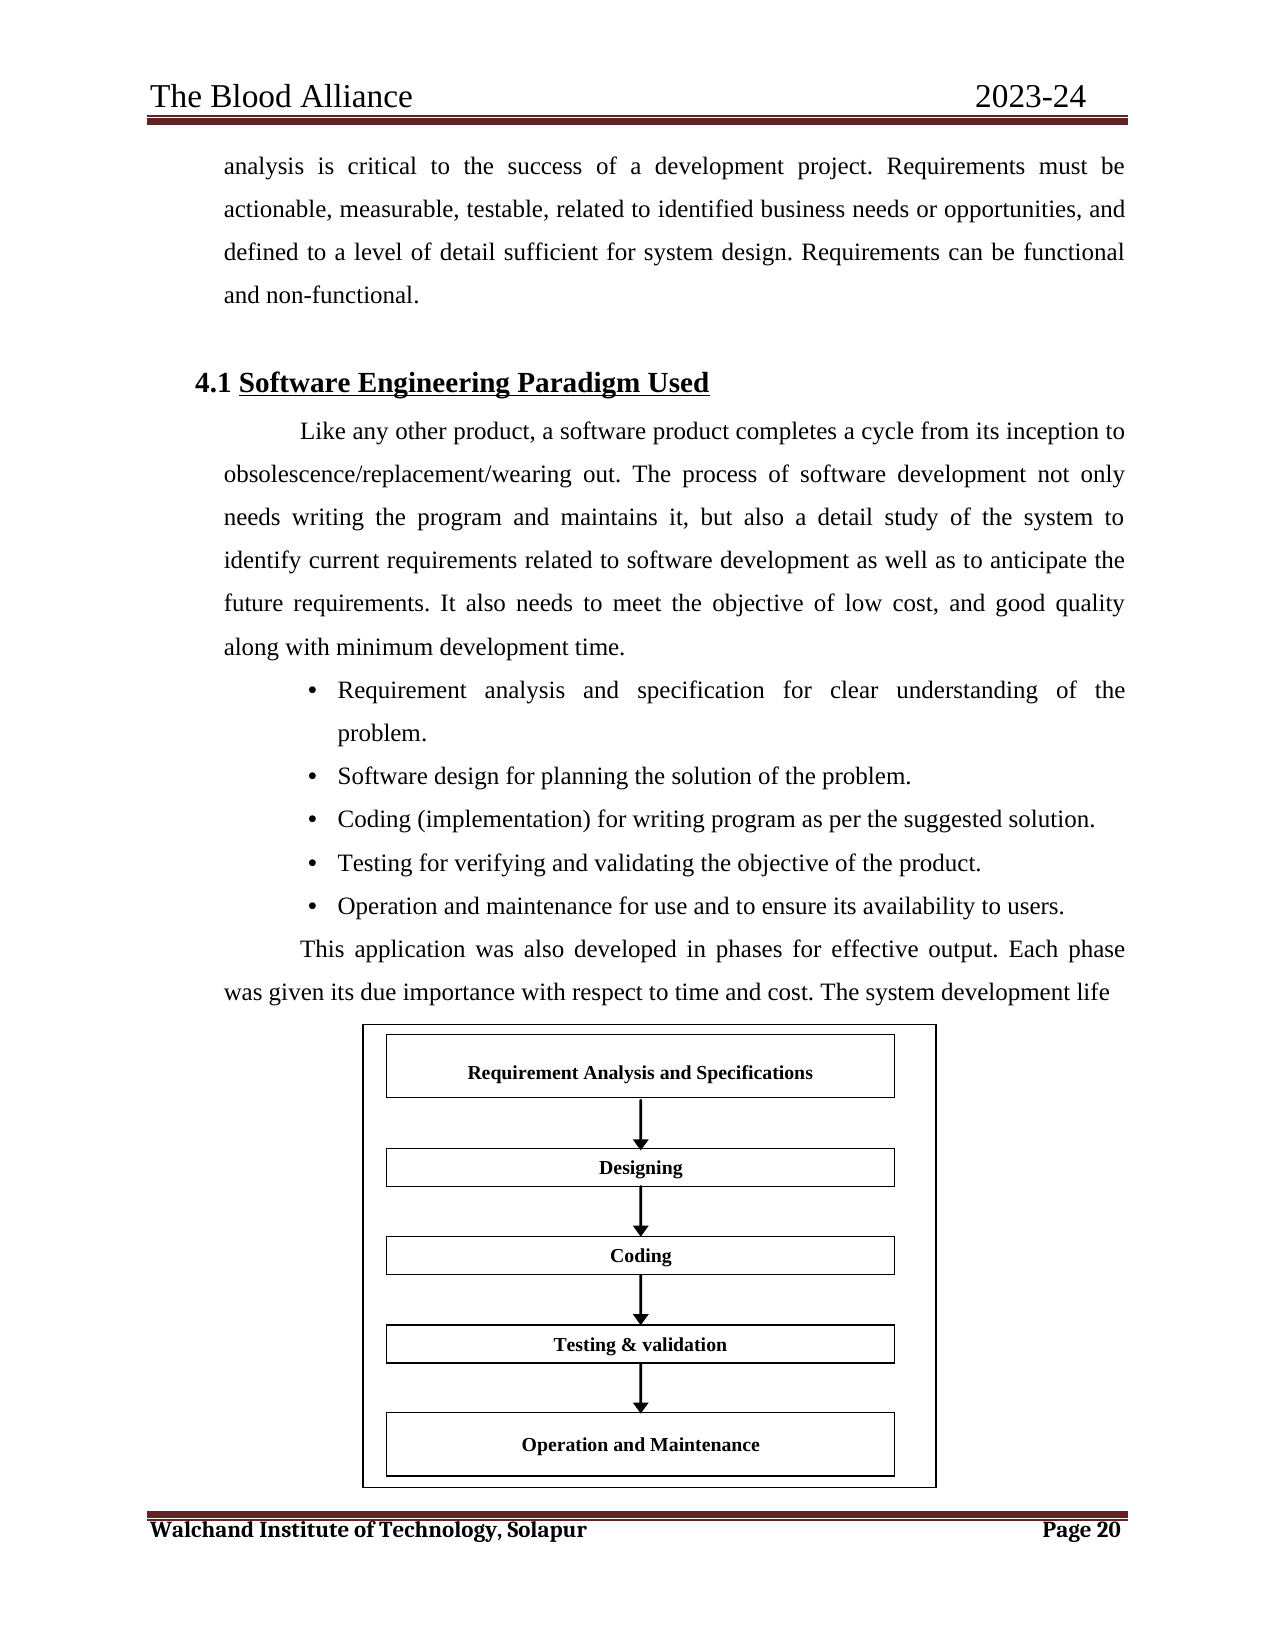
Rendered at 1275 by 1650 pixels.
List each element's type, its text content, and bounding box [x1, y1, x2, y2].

list Testing for verifying and validating the objective of the product. [308, 847, 1126, 876]
list Requirement analysis and specification for clear understanding of the problem. [308, 675, 1126, 747]
text This application was also developed in phases for effective output. Each phase was given its due importance with respect to time and cost. The system development life [194, 934, 1126, 1006]
text Like any other product, a software product completes a cycle from its inception to obsolescence/replacement/wearing out. The process of software development not only needs writing the program and maintains it, but also a detail study of the system to identify current requirements related to software development as well as to anticipate the future requirements. It also needs to meet the objective of low cost, and good quality along with minimum development time. [194, 416, 1126, 660]
subtitle 4.1 Software Engineering Paradigm Used [195, 366, 1141, 399]
list Software design for planning the solution of the problem. [308, 761, 1126, 790]
list Operation and maintenance for use and to ensure its availability to users. [308, 891, 1126, 919]
list Coding (implementation) for writing program as per the suggested solution. [308, 804, 1126, 833]
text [194, 151, 1126, 309]
